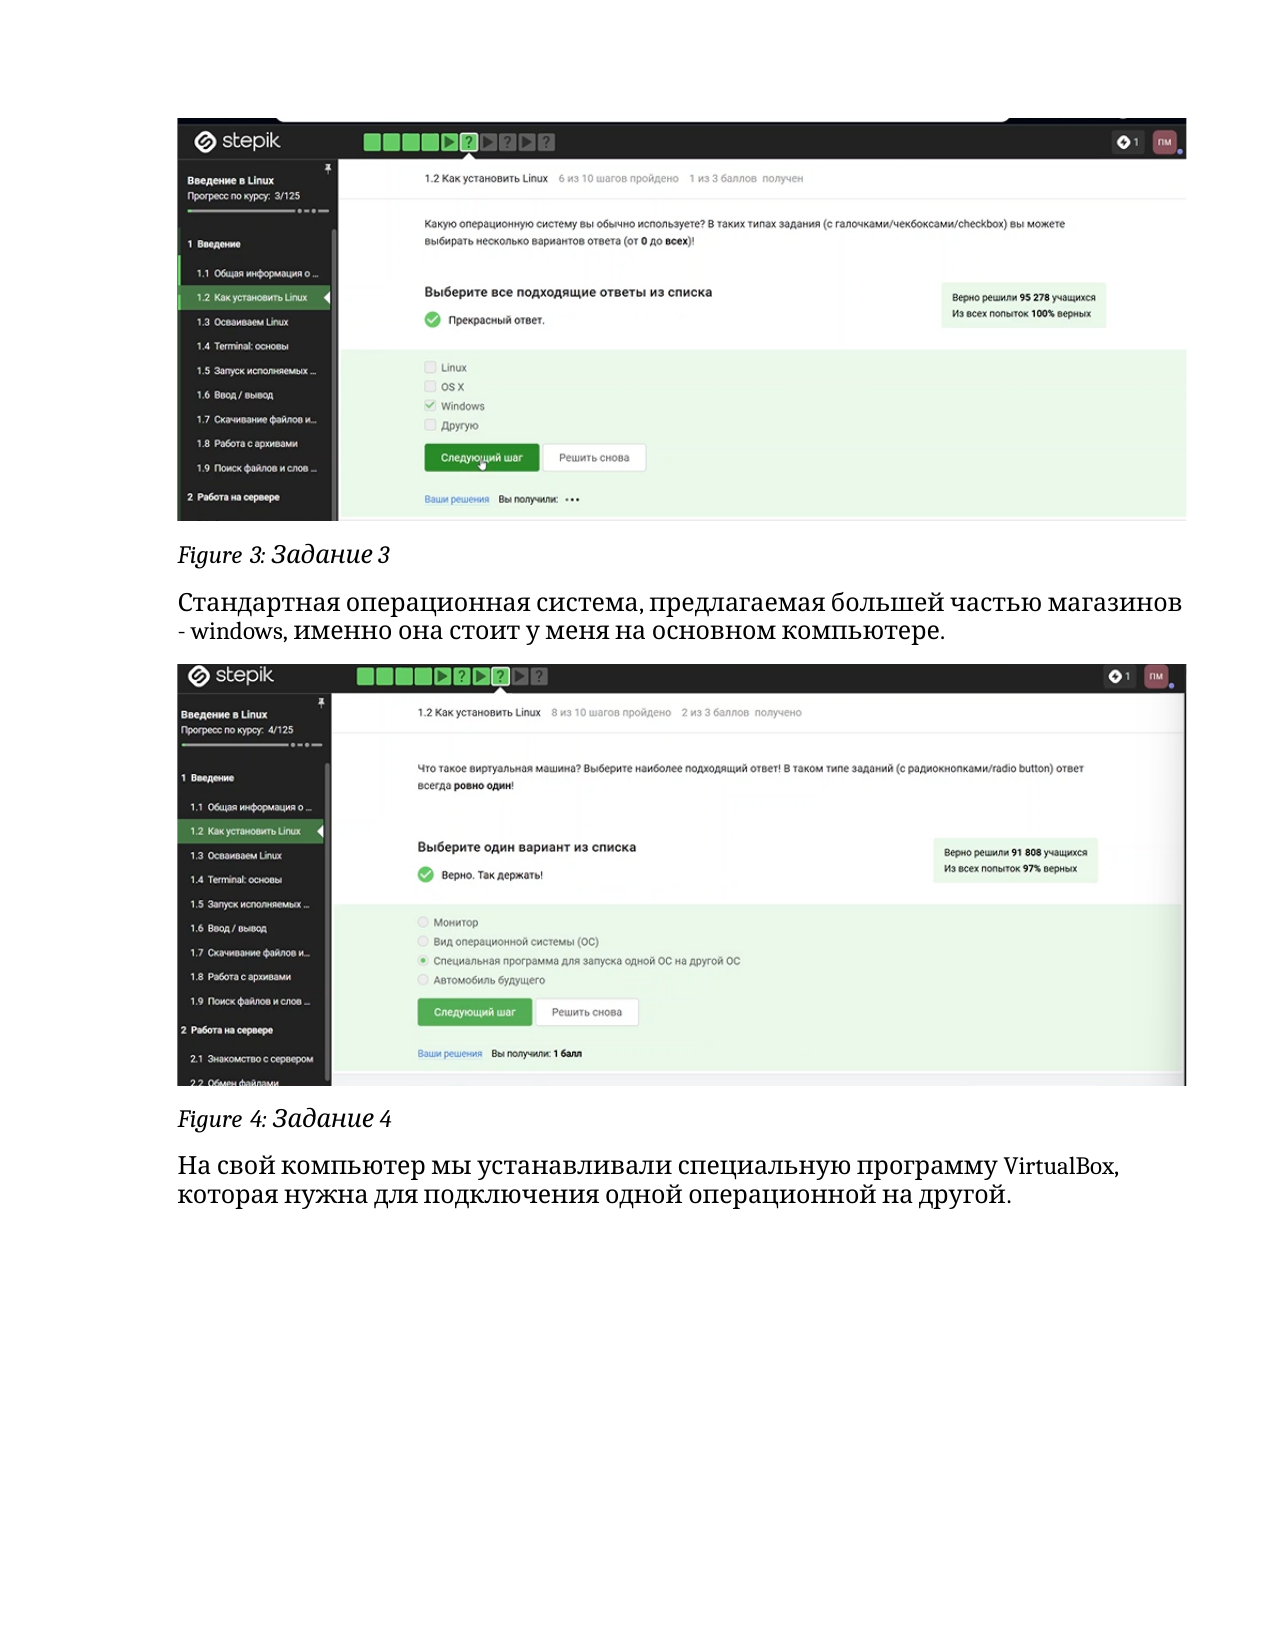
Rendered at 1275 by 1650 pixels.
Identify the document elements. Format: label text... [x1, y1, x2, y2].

text На свой компьютер мы устанавливали специальную программу VirtualBox, которая нужна для подключения одной операционной на другой. [177, 1152, 1186, 1210]
picture [177, 118, 1187, 521]
picture [177, 664, 1187, 1086]
text Figure 3: Задание 3 [177, 541, 1186, 570]
text Стандартная операционная система, предлагаемая большей частью магазинов - windows, именно она стоит у меня на основном компьютере. [177, 588, 1186, 646]
text Figure 4: Задание 4 [177, 1105, 1186, 1133]
